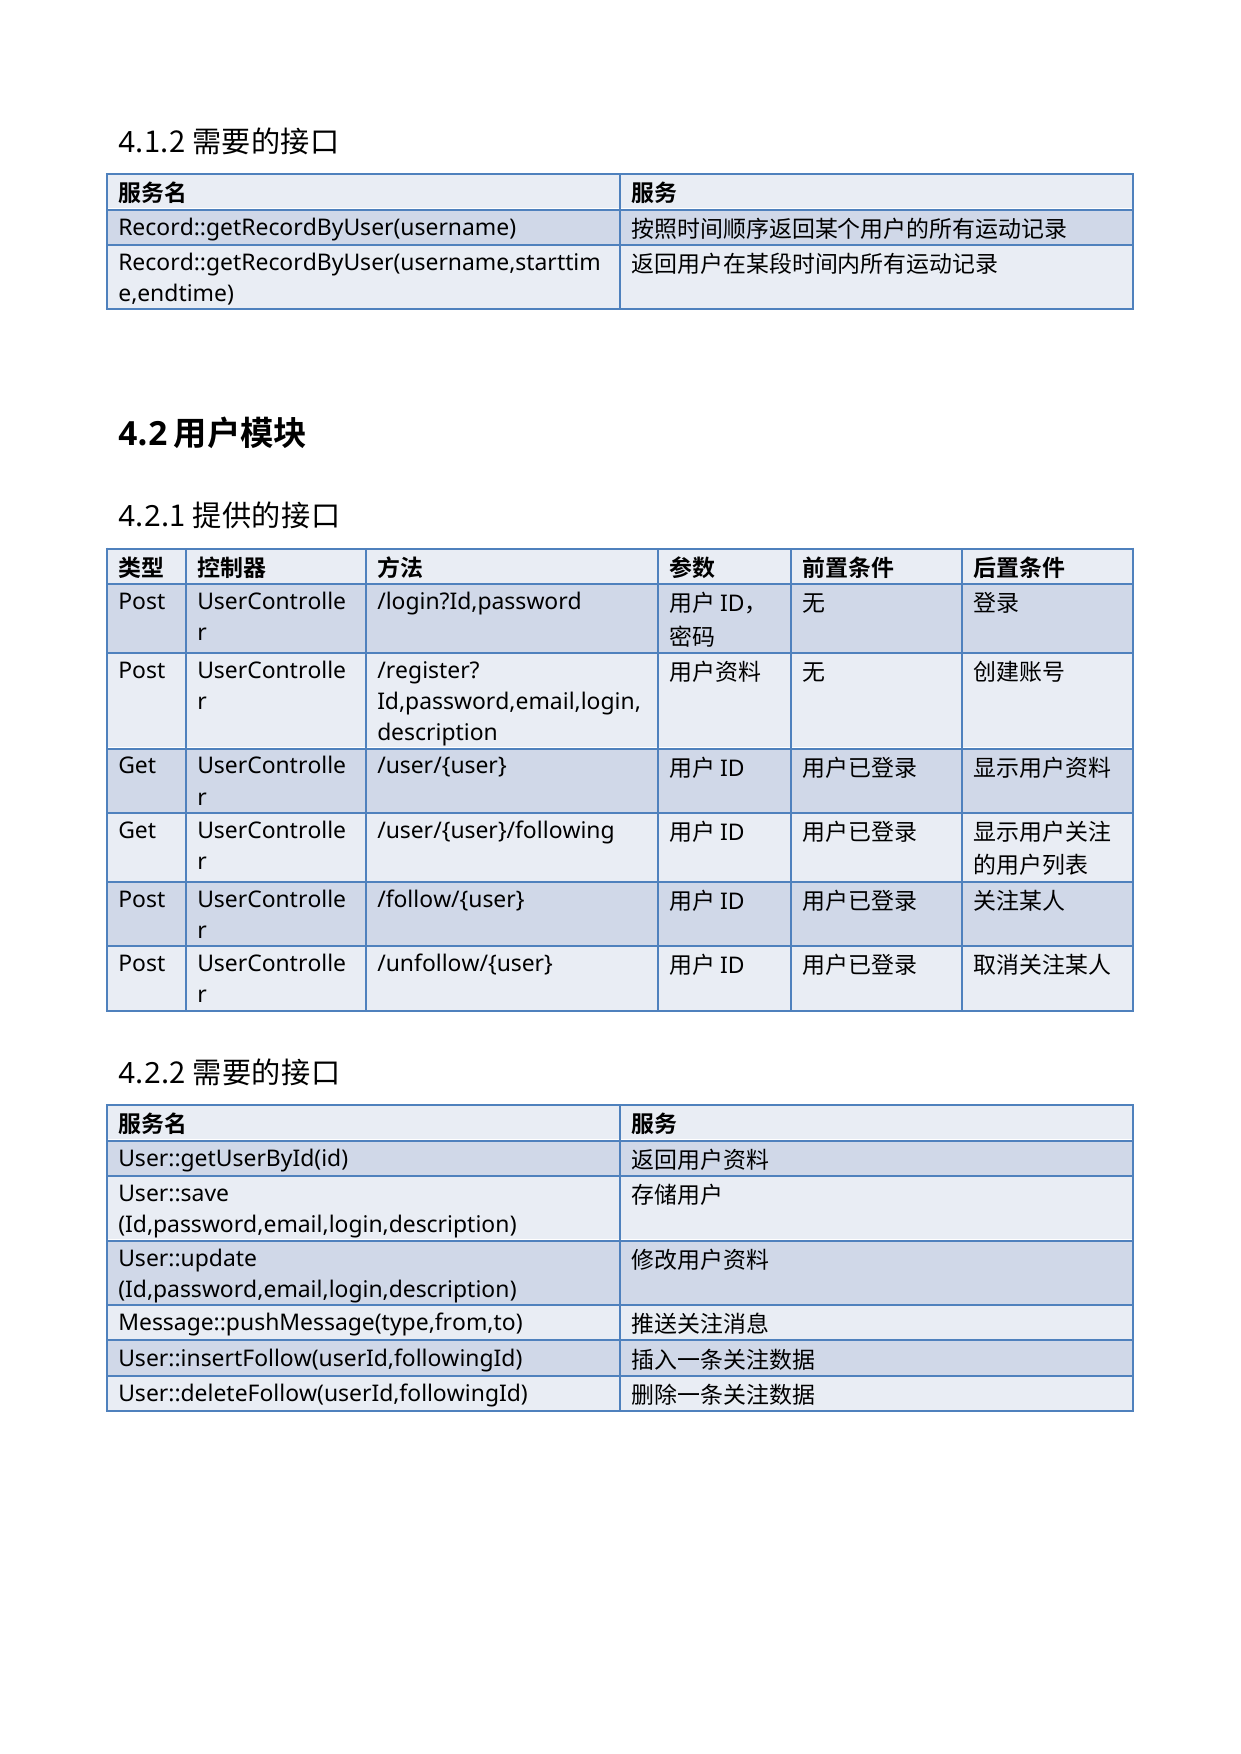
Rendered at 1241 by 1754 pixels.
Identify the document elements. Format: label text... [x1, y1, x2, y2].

table_cell 用户已登录 [792, 750, 961, 812]
table_header 方法 [367, 550, 657, 583]
text 4.1.2需要的接口 [118, 118, 1122, 161]
table_cell /unfollow/{user} [367, 947, 657, 1010]
text 4.2用户模块 [118, 407, 1122, 455]
table_cell /login?Id,password [367, 585, 657, 652]
table_cell 用户已登录 [792, 883, 961, 945]
table_cell 关注某人 [963, 883, 1132, 945]
table_cell User::deleteFollow(userId,followingId) [108, 1377, 619, 1410]
table_cell 用户资料 [659, 654, 790, 747]
table_cell 返回用户在某段时间内所有运动记录 [621, 246, 1132, 308]
table_cell Record::getRecordByUser(username,starttime,endtime) [108, 246, 619, 308]
table_cell 无 [792, 654, 961, 747]
table_cell 无 [792, 585, 961, 652]
table_cell 修改用户资料 [621, 1242, 1132, 1304]
table_cell UserController [187, 585, 365, 652]
table_header 后置条件 [963, 550, 1132, 583]
table_cell 显示用户关注的用户列表 [963, 814, 1132, 881]
table_cell /follow/{user} [367, 883, 657, 945]
table_cell User::insertFollow(userId,followingId) [108, 1341, 619, 1375]
table_cell User::update(Id,password,email,login,description) [108, 1242, 619, 1304]
table_cell 返回用户资料 [621, 1142, 1132, 1175]
table_cell 创建账号 [963, 654, 1132, 747]
table_cell 显示用户资料 [963, 750, 1132, 812]
table_cell UserController [187, 883, 365, 945]
table_cell User::getUserById(id) [108, 1142, 619, 1175]
table_cell UserController [187, 947, 365, 1010]
table_cell 用户ID [659, 750, 790, 812]
table_cell 用户ID [659, 947, 790, 1010]
table_cell 登录 [963, 585, 1132, 652]
table_cell Post [108, 654, 185, 747]
table_cell UserController [187, 654, 365, 747]
table_cell 用户ID [659, 814, 790, 881]
table_cell 用户ID [659, 883, 790, 945]
table_cell Get [108, 750, 185, 812]
table_cell User::save(Id,password,email,login,description) [108, 1177, 619, 1239]
table_cell 按照时间顺序返回某个用户的所有运动记录 [621, 211, 1132, 244]
table_header 服务 [621, 1106, 1132, 1139]
table_cell Record::getRecordByUser(username) [108, 211, 619, 244]
table_cell Message::pushMessage(type,from,to) [108, 1306, 619, 1339]
table_header 前置条件 [792, 550, 961, 583]
table_cell 插入一条关注数据 [621, 1341, 1132, 1375]
table_cell Post [108, 585, 185, 652]
table_cell 推送关注消息 [621, 1306, 1132, 1339]
table_header 类型 [108, 550, 185, 583]
table_cell UserController [187, 750, 365, 812]
table_cell 存储用户 [621, 1177, 1132, 1239]
table_cell UserController [187, 814, 365, 881]
table_header 参数 [659, 550, 790, 583]
table_header 服务 [621, 175, 1132, 208]
text 4.2.1提供的接口 [118, 493, 1122, 535]
table_cell Get [108, 814, 185, 881]
table_cell /user/{user} [367, 750, 657, 812]
table_cell 用户ID，密码 [659, 585, 790, 652]
table_header 服务名 [108, 175, 619, 208]
table_header 服务名 [108, 1106, 619, 1139]
table_cell 取消关注某人 [963, 947, 1132, 1010]
table_cell 用户已登录 [792, 947, 961, 1010]
table_cell 用户已登录 [792, 814, 961, 881]
table_cell /user/{user}/following [367, 814, 657, 881]
table_cell 删除一条关注数据 [621, 1377, 1132, 1410]
table_cell /register?Id,password,email,login,description [367, 654, 657, 747]
text 4.2.2需要的接口 [118, 1049, 1122, 1092]
table_header 控制器 [187, 550, 365, 583]
table_cell Post [108, 947, 185, 1010]
table_cell Post [108, 883, 185, 945]
